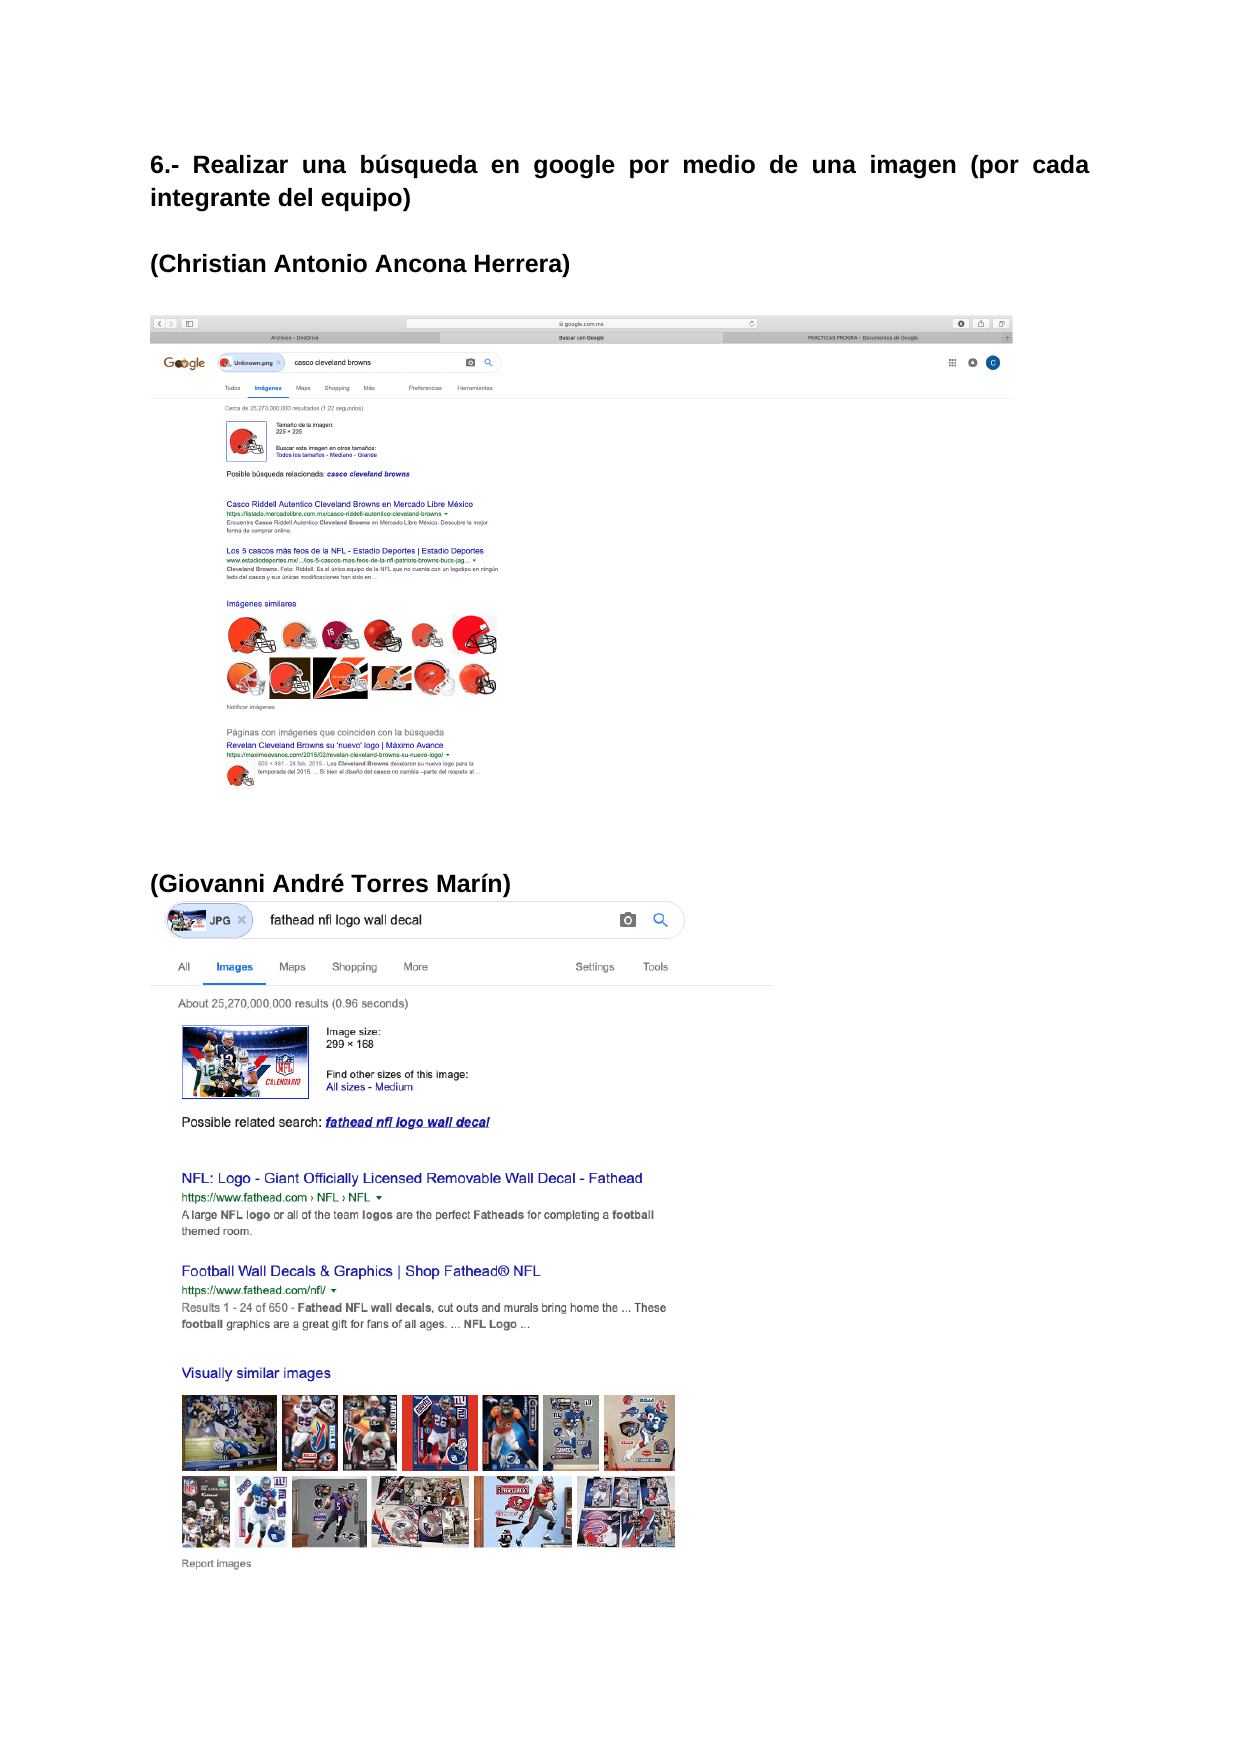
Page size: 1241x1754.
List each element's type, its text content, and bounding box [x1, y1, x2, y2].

picture [150, 315, 1013, 799]
text (Christian Antonio Ancona Herrera) [150, 249, 1090, 278]
text (Giovanni André Torres Marín) [150, 869, 1090, 897]
text 6.- Realizar una búsqueda en google por medio de una imagen (por cada integrante del equipo) [150, 150, 1090, 212]
picture [150, 901, 774, 1594]
